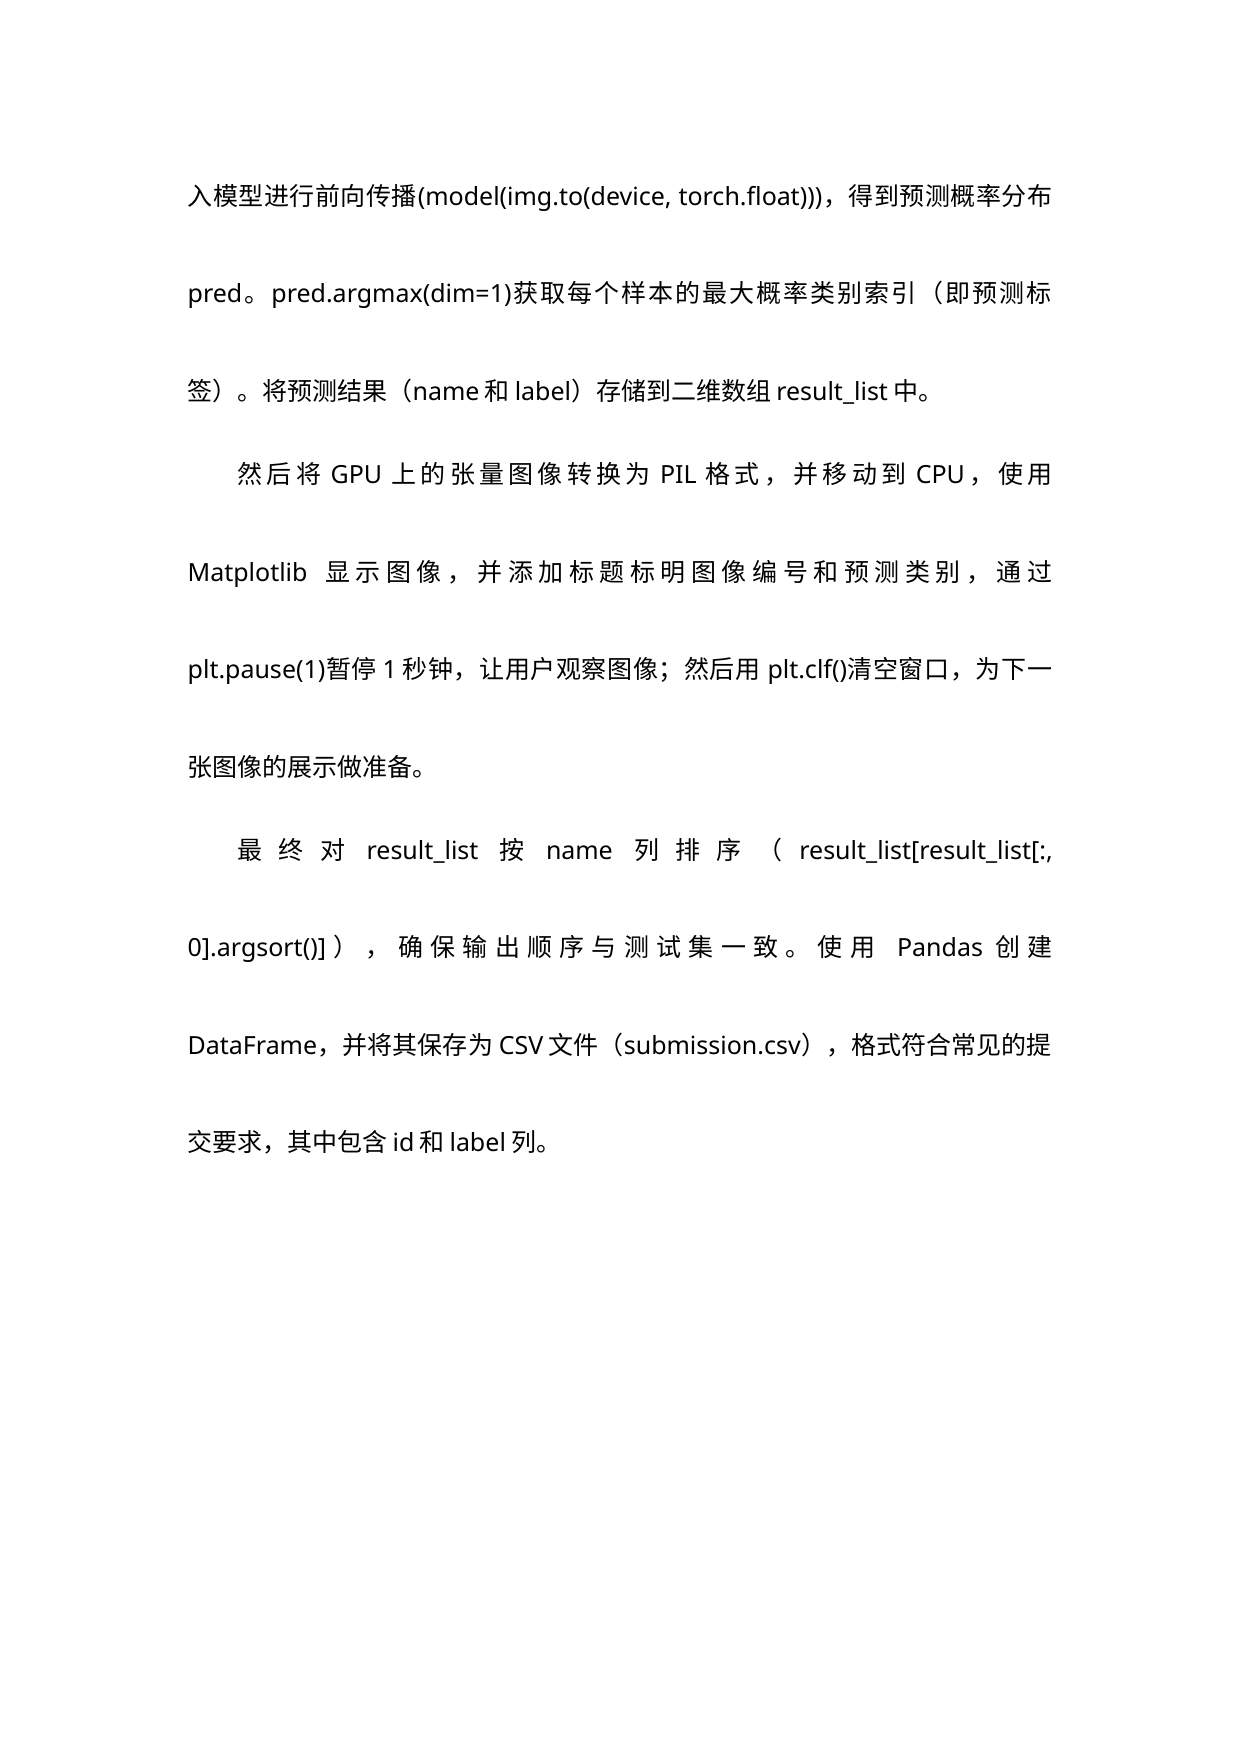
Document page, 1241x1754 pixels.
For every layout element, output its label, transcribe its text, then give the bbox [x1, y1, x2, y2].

text 然后将GPU上的张量图像转换为PIL格式，并移动到CPU，使用 Matplotlib 显示图像，并添加标题标明图像编号和预测类别，通过plt.pause(1)暂停1秒钟，让用户观察图像；然后用plt.clf()清空窗口，为下一张图像的展示做准备。 [187, 440, 1053, 798]
text 最终对result_list按name列排序（result_list[result_list[:, 0].argsort()]），确保输出顺序与测试集一致。使用 Pandas创建DataFrame，并将其保存为CSV文件（submission.csv），格式符合常见的提交要求，其中包含id和label列。 [187, 816, 1053, 1173]
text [187, 162, 1053, 422]
